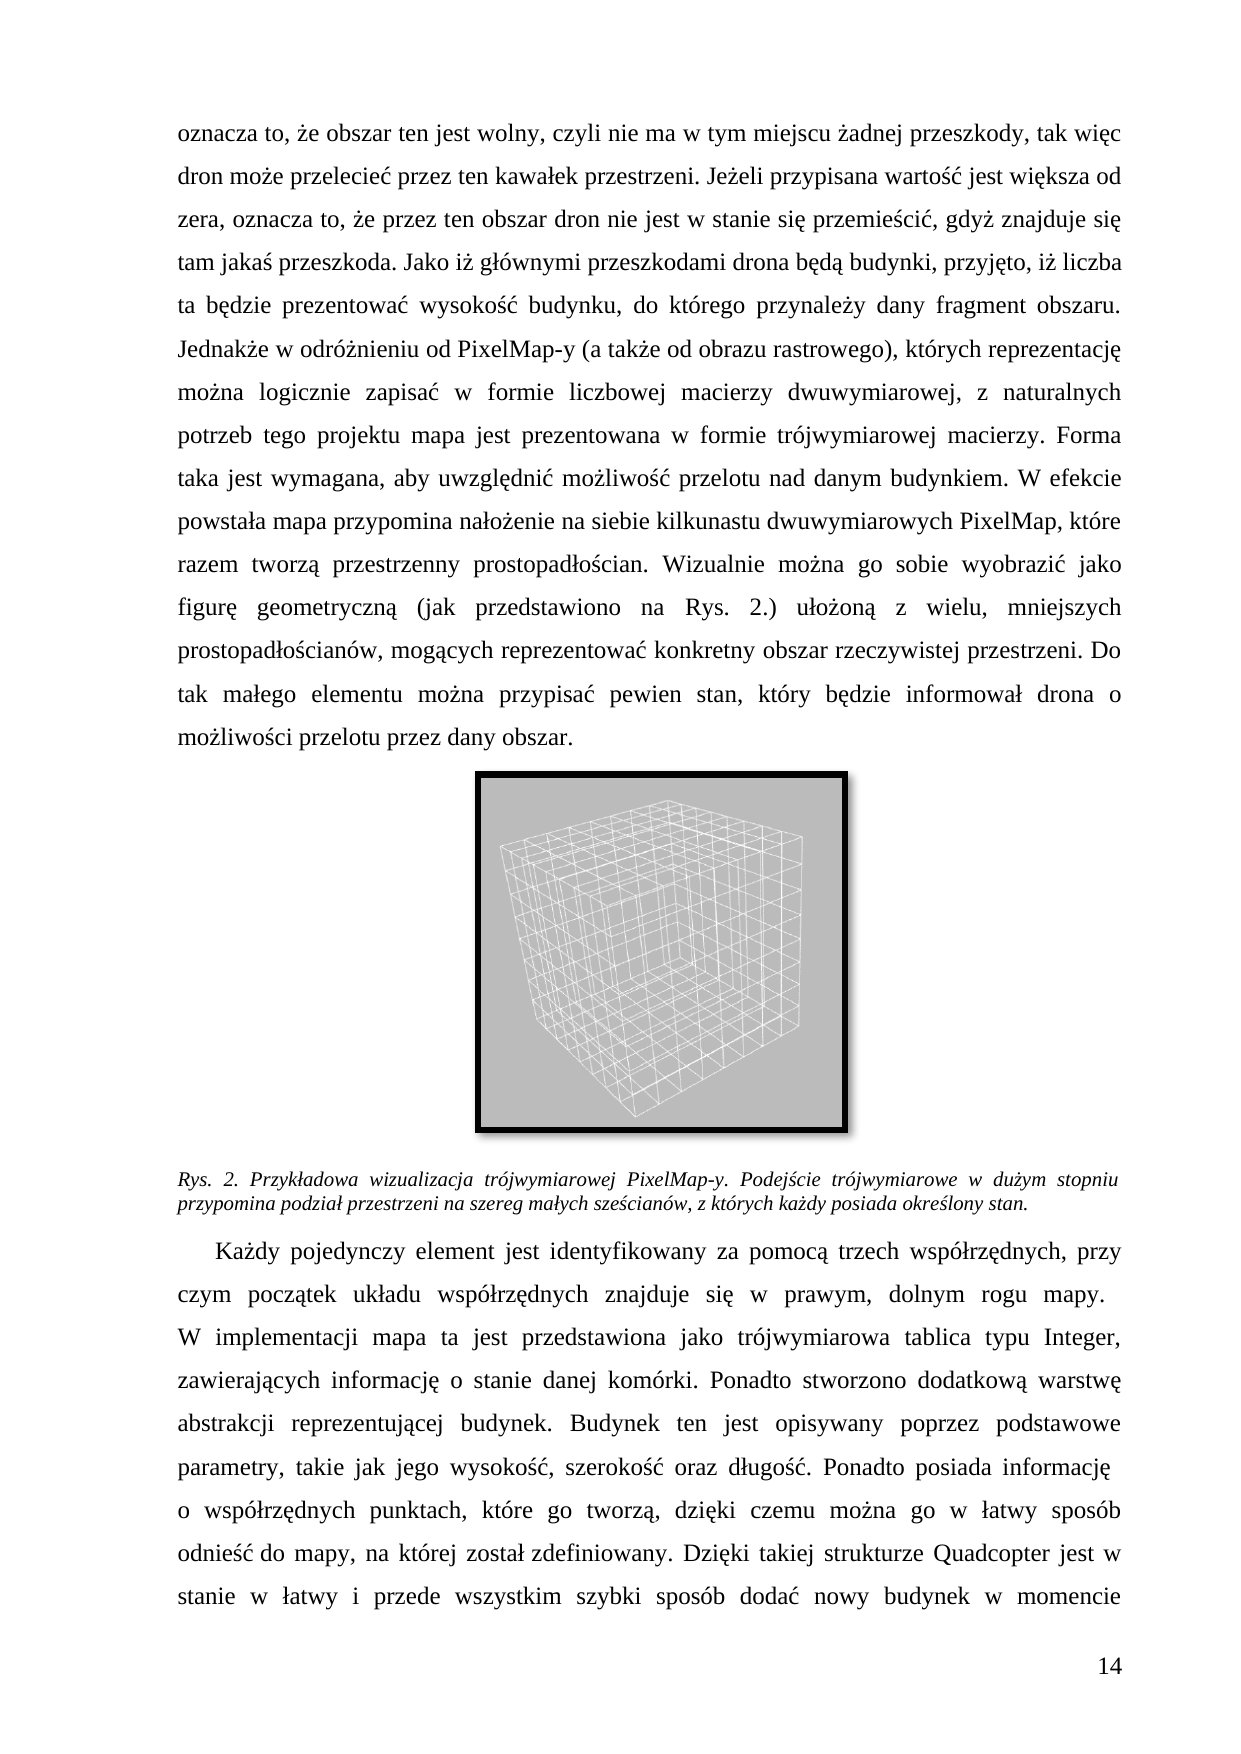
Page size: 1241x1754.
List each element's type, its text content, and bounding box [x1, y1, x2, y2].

text Rys. 2. Przykładowa wizualizacja trójwymiarowej PixelMap-y. Podejście trójwymiarowe w dużym stopniu przypomina podział przestrzeni na szereg małych sześcianów, z których każdy posiada określony stan. [177, 1167, 1122, 1215]
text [177, 1236, 1122, 1610]
picture [481, 778, 842, 1127]
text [177, 118, 1122, 751]
